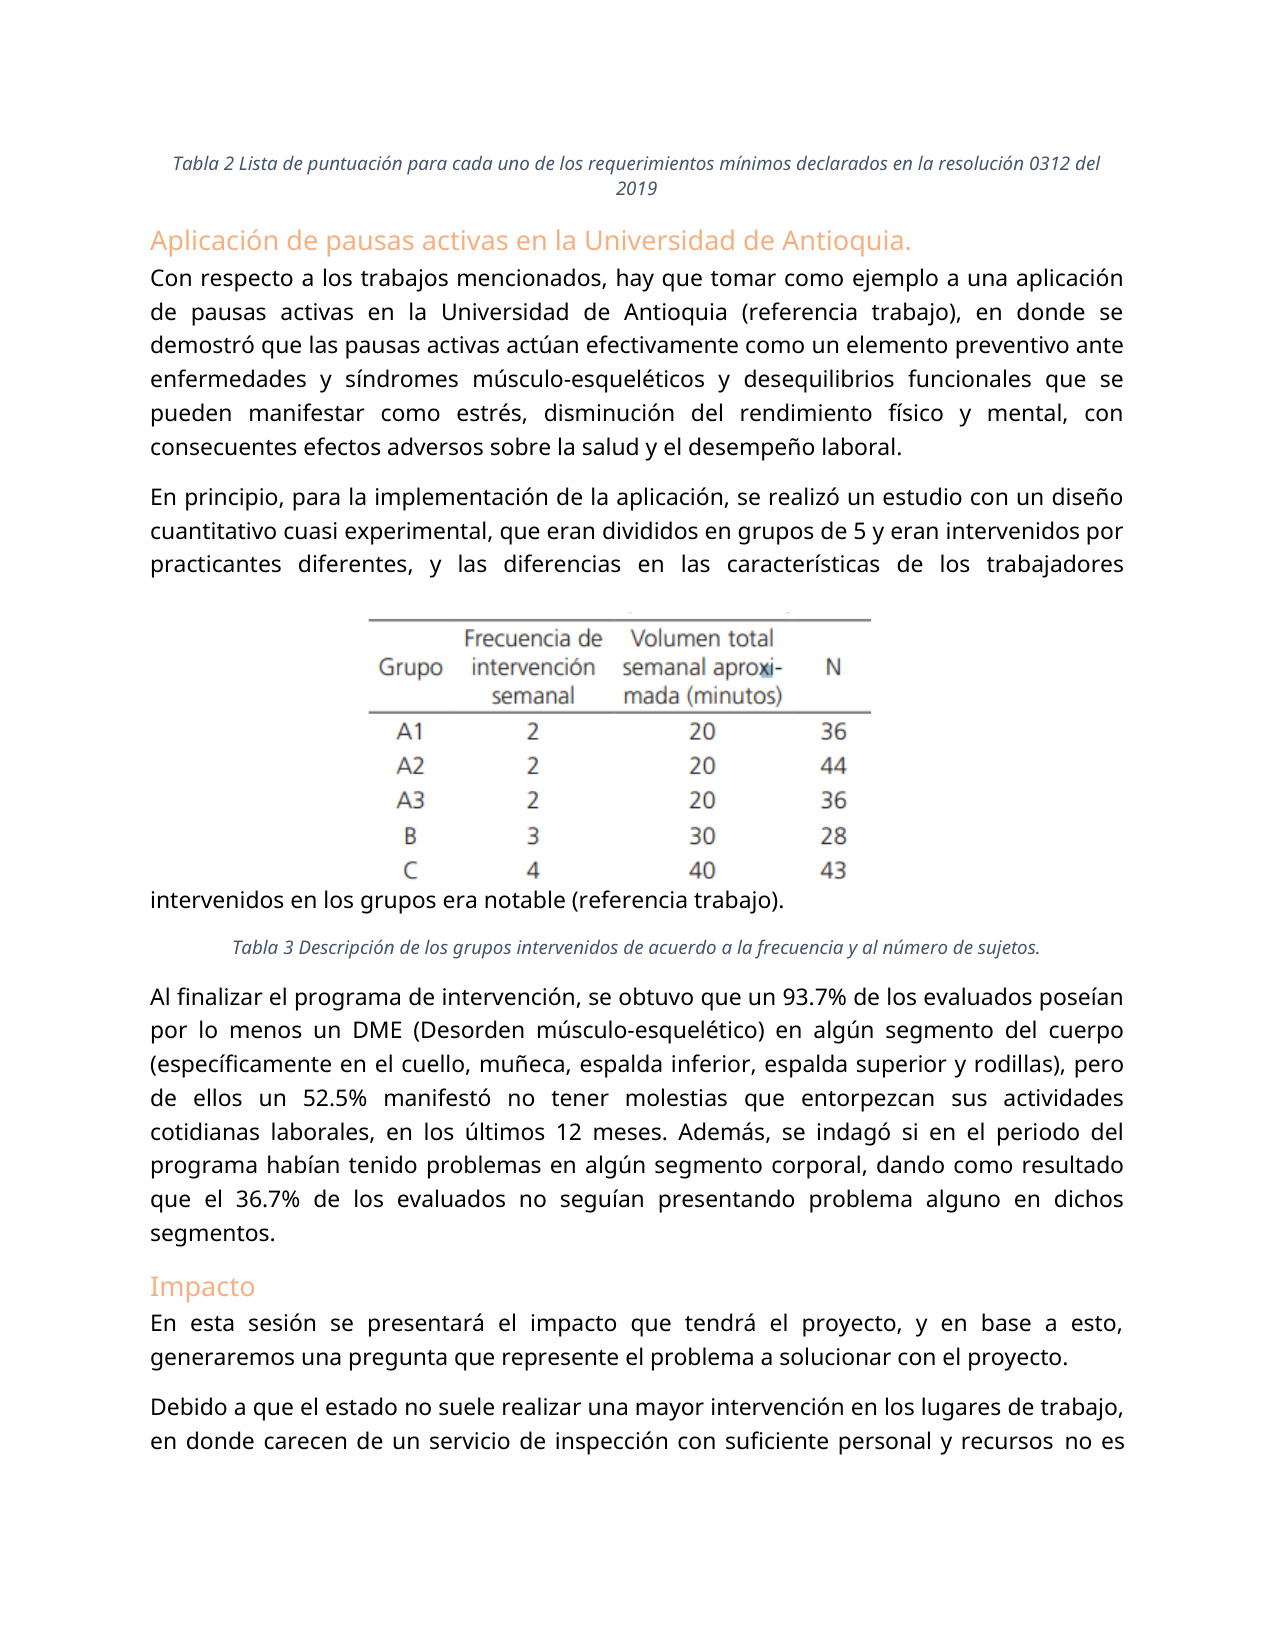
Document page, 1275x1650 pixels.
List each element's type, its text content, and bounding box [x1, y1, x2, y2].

text Con respecto a los trabajos mencionados, hay que tomar como ejemplo a una aplicación de pausas activas en la Universidad de Antioquia (referencia trabajo), en donde se demostró que las pausas activas actúan efectivamente como un elemento preventivo ante enfermedades y síndromes músculo-esqueléticos y desequilibrios funcionales que se pueden manifestar como estrés, disminución del rendimiento físico y mental, con consecuentes efectos adversos sobre la salud y el desempeño laboral. [150, 262, 1125, 462]
text En esta sesión se presentará el impacto que tendrá el proyecto, y en base a esto, generaremos una pregunta que represente el problema a solucionar con el proyecto. [150, 1307, 1125, 1372]
picture [364, 612, 872, 884]
subtitle Aplicación de pausas activas en la Universidad de Antioquia. [150, 222, 1125, 259]
subtitle Impacto [150, 1267, 1125, 1304]
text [150, 1391, 1125, 1456]
text Al finalizar el programa de intervención, se obtuvo que un 93.7% de los evaluados poseían por lo menos un DME (Desorden músculo-esquelético) en algún segmento del cuerpo (específicamente en el cuello, muñeca, espalda inferior, espalda superior y rodillas), pero de ellos un 52.5% manifestó no tener molestias que entorpezcan sus actividades cotidianas laborales, en los últimos 12 meses. Además, se indagó si en el periodo del programa habían tenido problemas en algún segmento corporal, dando como resultado que el 36.7% de los evaluados no seguían presentando problema alguno en dichos segmentos. [150, 981, 1125, 1248]
text Tabla 3 Descripción de los grupos intervenidos de acuerdo a la frecuencia y al número de sujetos. [150, 934, 1125, 960]
